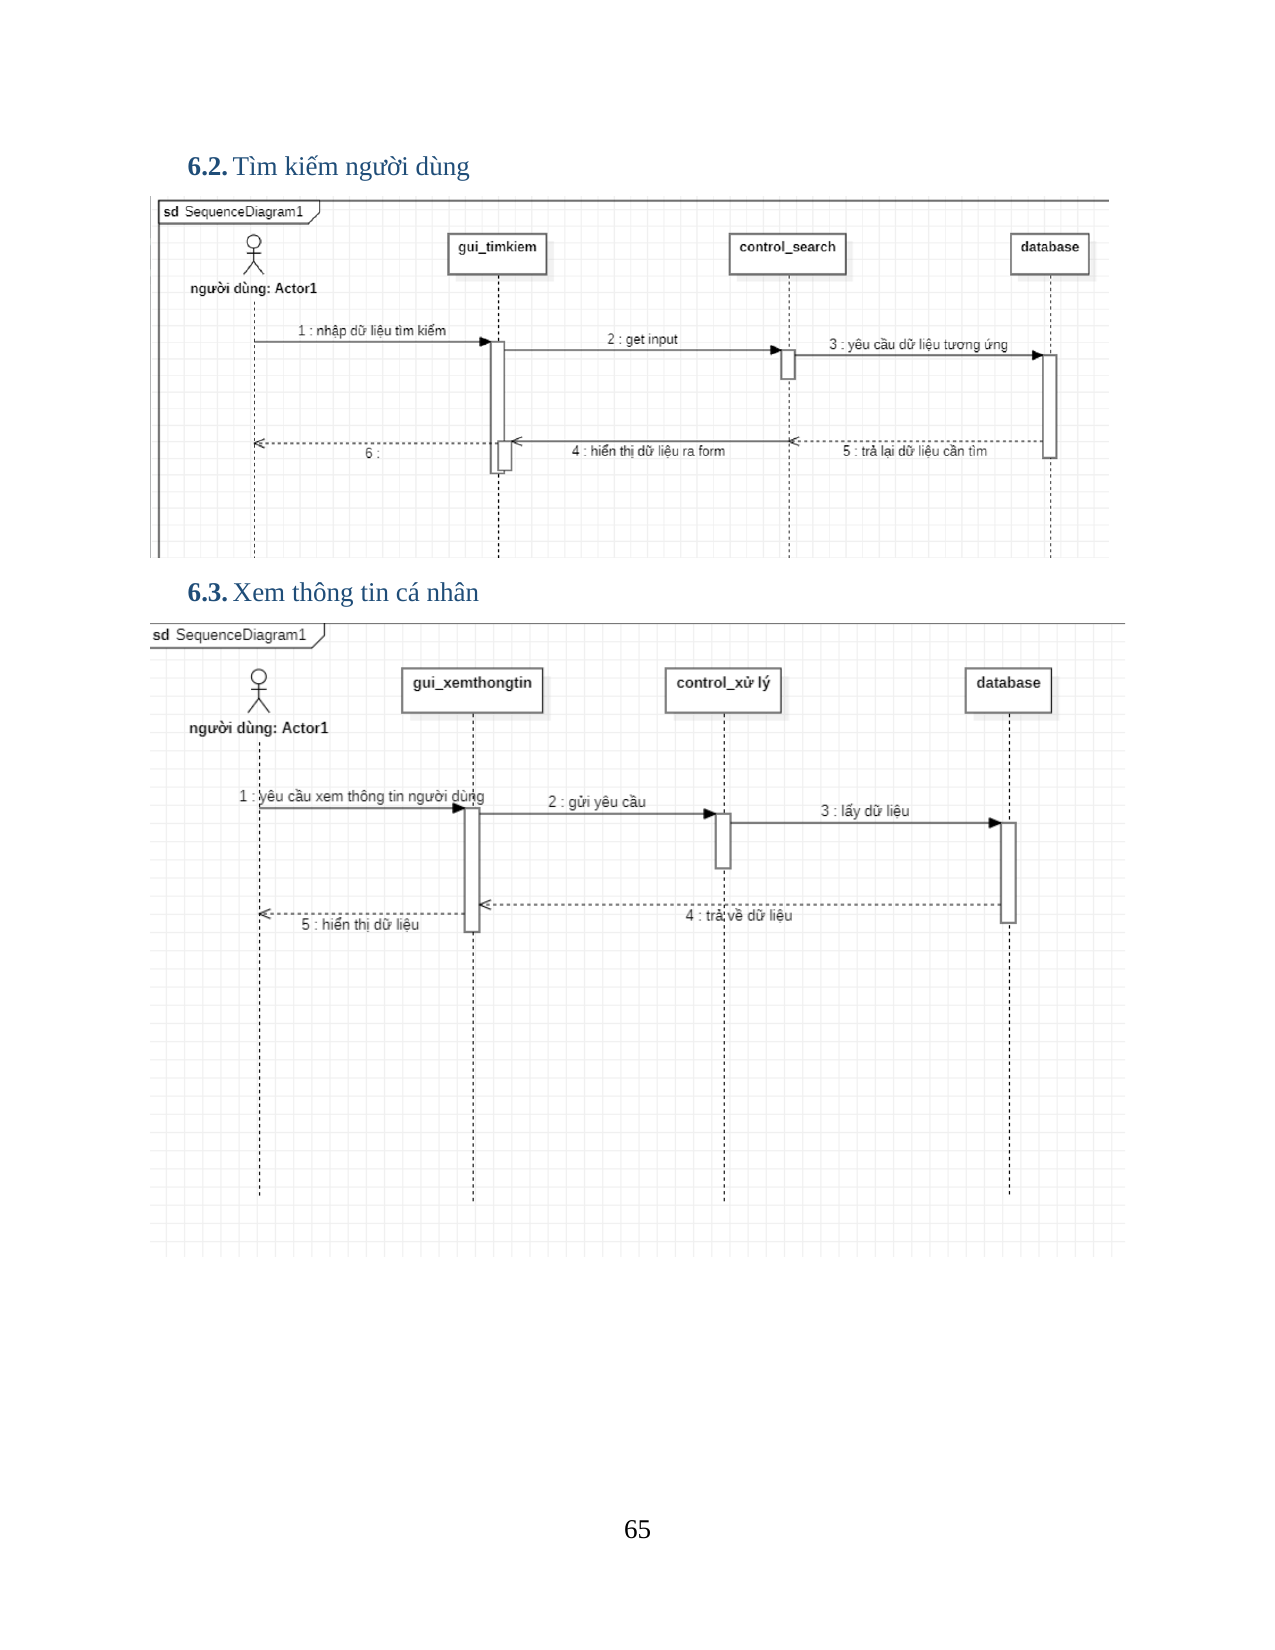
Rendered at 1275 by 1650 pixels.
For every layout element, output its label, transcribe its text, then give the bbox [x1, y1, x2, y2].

subtitle Xem thông tin cá nhân [187, 576, 1125, 608]
picture [150, 623, 1125, 1257]
picture [150, 196, 1125, 558]
subtitle Tìm kiếm người dùng [187, 150, 1125, 181]
